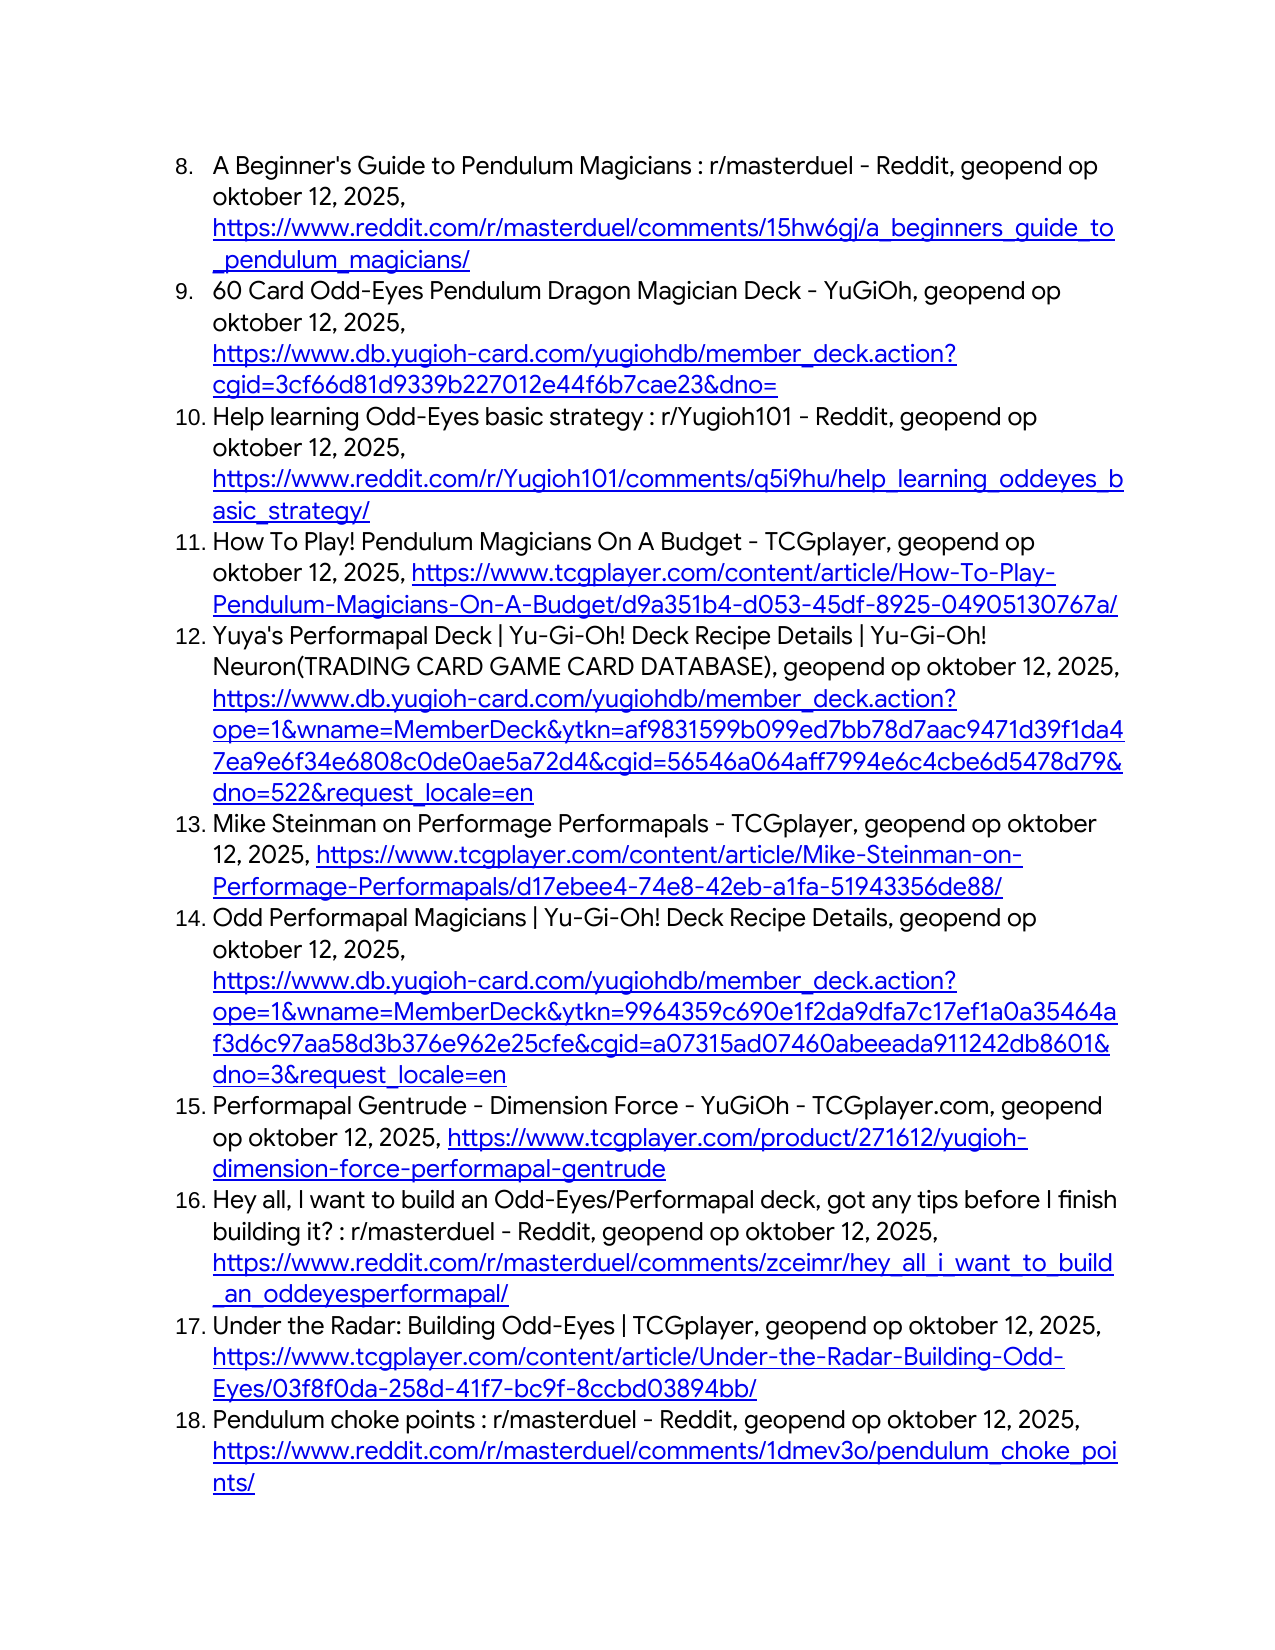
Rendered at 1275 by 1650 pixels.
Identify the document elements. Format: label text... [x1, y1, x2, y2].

list Hey all, I want to build an Odd-Eyes/Performapal deck, got any tips before I finish building it? : r/masterduel - Reddit, geopend op oktober 12, 2025, https://www.reddit.com/r/masterduel/comments/zceimr/hey_all_i_want_to_build_an_oddeyesperformapal/ [175, 1185, 1125, 1310]
list Under the Radar: Building Odd-Eyes | TCGplayer, geopend op oktober 12, 2025, https://www.tcgplayer.com/content/article/Under-the-Radar-Building-Odd-Eyes/03f8f0da-258d-41f7-bc9f-8ccbd03894bb/ [175, 1310, 1125, 1404]
list Mike Steinman on Performage Performapals - TCGplayer, geopend op oktober 12, 2025, https://www.tcgplayer.com/content/article/Mike-Steinman-on-Performage-Performapals/d17ebee4-74e8-42eb-a1fa-51943356de88/ [175, 808, 1125, 902]
list Help learning Odd-Eyes basic strategy : r/Yugioh101 - Reddit, geopend op oktober 12, 2025, https://www.reddit.com/r/Yugioh101/comments/q5i9hu/help_learning_oddeyes_basic_strategy/ [175, 401, 1125, 526]
list A Beginner's Guide to Pendulum Magicians : r/masterduel - Reddit, geopend op oktober 12, 2025, https://www.reddit.com/r/masterduel/comments/15hw6gj/a_beginners_guide_to_pendulum_magicians/ [175, 150, 1125, 275]
list 60 Card Odd-Eyes Pendulum Dragon Magician Deck - YuGiOh, geopend op oktober 12, 2025, https://www.db.yugioh-card.com/yugiohdb/member_deck.action?cgid=3cf66d81d9339b227012e44f6b7cae23&dno= [175, 275, 1125, 401]
list Performapal Gentrude - Dimension Force - YuGiOh - TCGplayer.com, geopend op oktober 12, 2025, https://www.tcgplayer.com/product/271612/yugioh-dimension-force-performapal-gentrude [175, 1091, 1125, 1185]
list Pendulum choke points : r/masterduel - Reddit, geopend op oktober 12, 2025, https://www.reddit.com/r/masterduel/comments/1dmev3o/pendulum_choke_points/ [175, 1404, 1125, 1498]
list Yuya's Performapal Deck | Yu-Gi-Oh! Deck Recipe Details | Yu-Gi-Oh! Neuron(TRADING CARD GAME CARD DATABASE), geopend op oktober 12, 2025, https://www.db.yugioh-card.com/yugiohdb/member_deck.action?ope=1&wname=MemberDeck&ytkn=af9831599b099ed7bb78d7aac9471d39f1da47ea9e6f34e6808c0de0ae5a72d4&cgid=56546a064aff7994e6c4cbe6d5478d79&dno=522&request_locale=en [175, 620, 1125, 808]
list How To Play! Pendulum Magicians On A Budget - TCGplayer, geopend op oktober 12, 2025, https://www.tcgplayer.com/content/article/How-To-Play-Pendulum-Magicians-On-A-Budget/d9a351b4-d053-45df-8925-04905130767a/ [175, 526, 1125, 620]
list Odd Performapal Magicians | Yu-Gi-Oh! Deck Recipe Details, geopend op oktober 12, 2025, https://www.db.yugioh-card.com/yugiohdb/member_deck.action?ope=1&wname=MemberDeck&ytkn=9964359c690e1f2da9dfa7c17ef1a0a35464af3d6c97aa58d3b376e962e25cfe&cgid=a07315ad07460abeeada911242db8601&dno=3&request_locale=en [175, 902, 1125, 1091]
